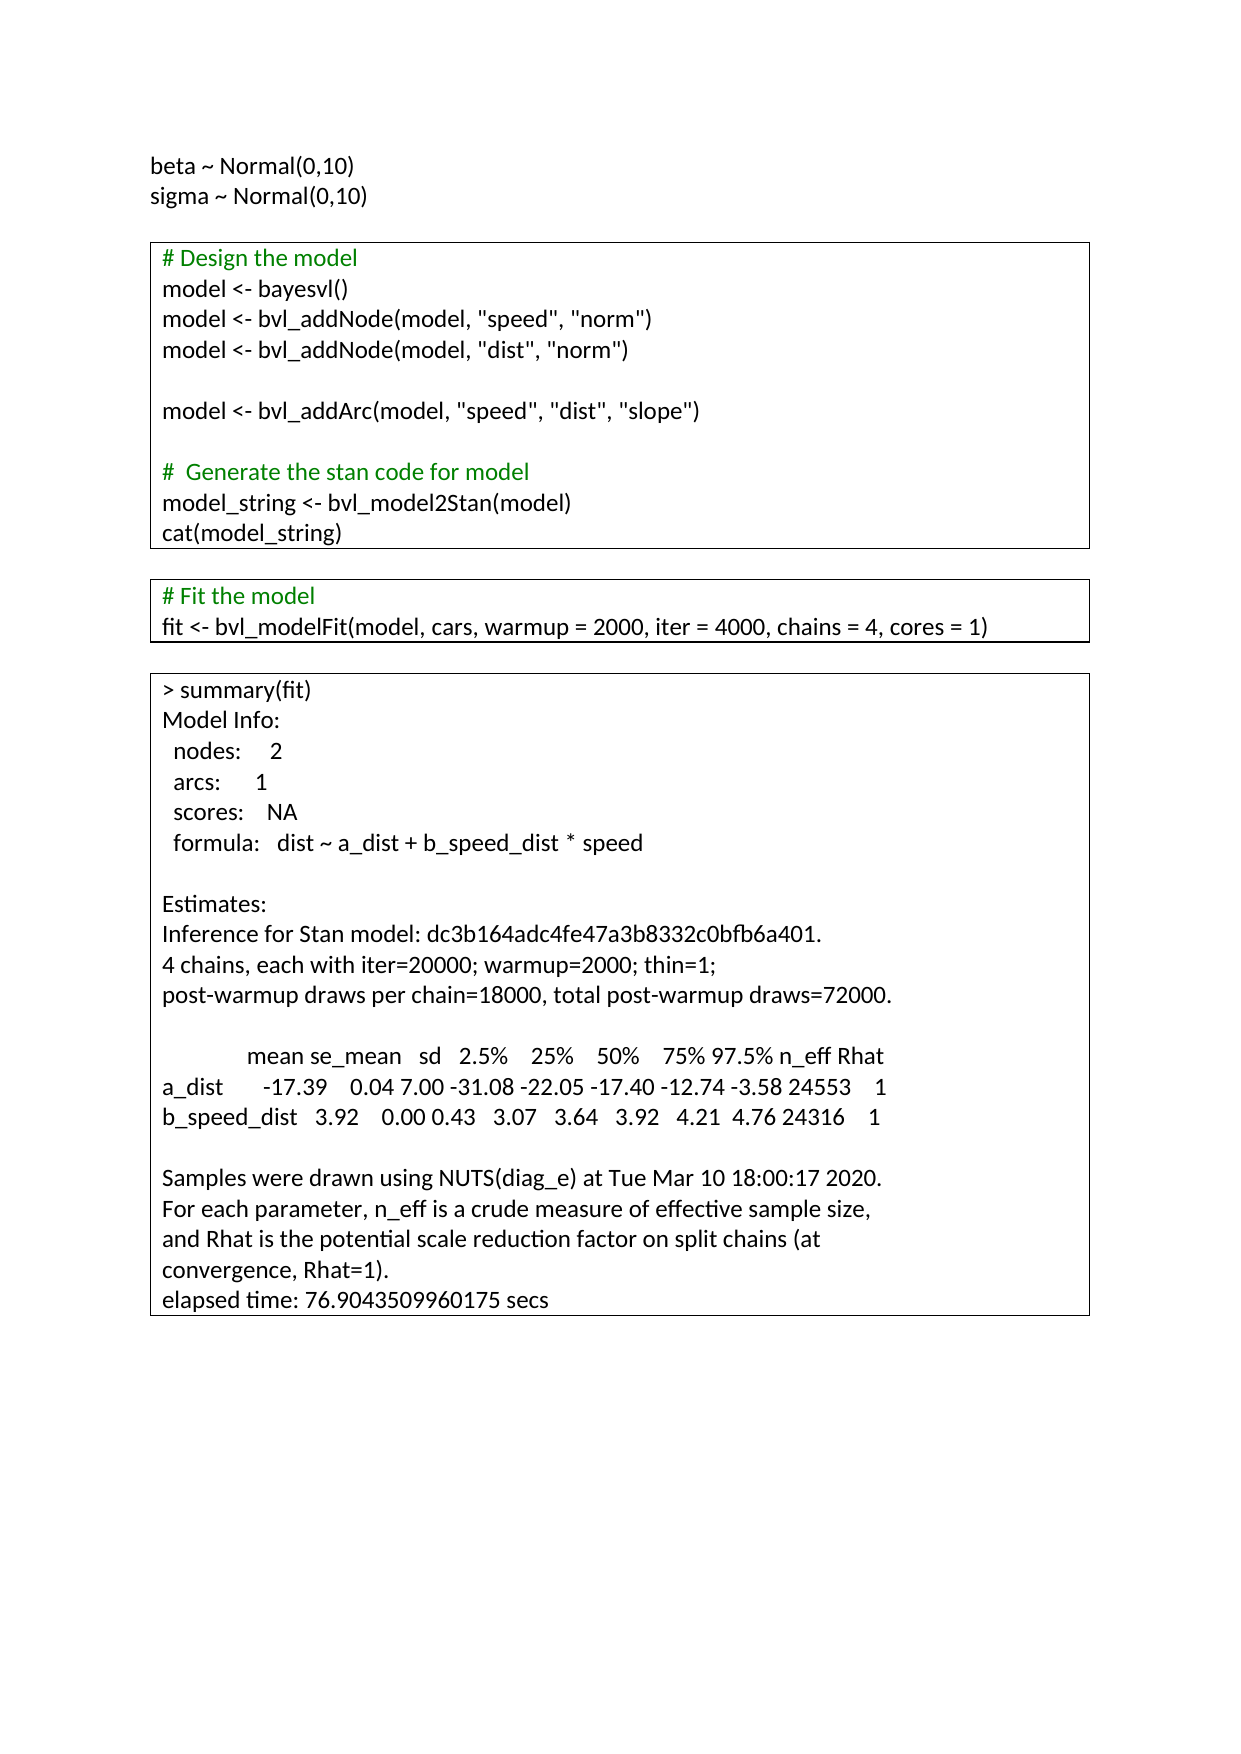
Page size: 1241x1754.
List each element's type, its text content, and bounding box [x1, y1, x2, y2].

table_header # Design the model model <- bayesvl() model <- bvl_addNode(model, "speed", "norm") model <- bvl_addNode(model, "dist", "norm") model <- bvl_addArc(model, "speed", "dist", "slope") # Generate the stan code for model model_string <- bvl_model2Stan(model) cat(model_string) [151, 243, 1089, 548]
text sigma ~ Normal(0,10) [150, 181, 1090, 211]
text beta ~ Normal(0,10) [150, 150, 1090, 181]
table_header > summary(fit) Model Info: nodes: 2 arcs: 1 scores: NA formula: dist ~ a_dist + b_speed_dist * speed Estimates: Inference for Stan model: dc3b164adc4fe47a3b8332c0bfb6a401. 4 chains, each with iter=20000; warmup=2000; thin=1; post-warmup draws per chain=18000, total post-warmup draws=72000. mean se_mean sd 2.5% 25% 50% 75% 97.5% n_eff Rhat a_dist -17.39 0.04 7.00 -31.08 -22.05 -17.40 -12.74 -3.58 24553 1 b_speed_dist 3.92 0.00 0.43 3.07 3.64 3.92 4.21 4.76 24316 1 Samples were drawn using NUTS(diag_e) at Tue Mar 10 18:00:17 2020. For each parameter, n_eff is a crude measure of effective sample size, and Rhat is the potential scale reduction factor on split chains (at convergence, Rhat=1). elapsed time: 76.9043509960175 secs [151, 674, 1089, 1315]
table_header # Fit the model fit <- bvl_modelFit(model, cars, warmup = 2000, iter = 4000, chains = 4, cores = 1) [151, 580, 1089, 641]
